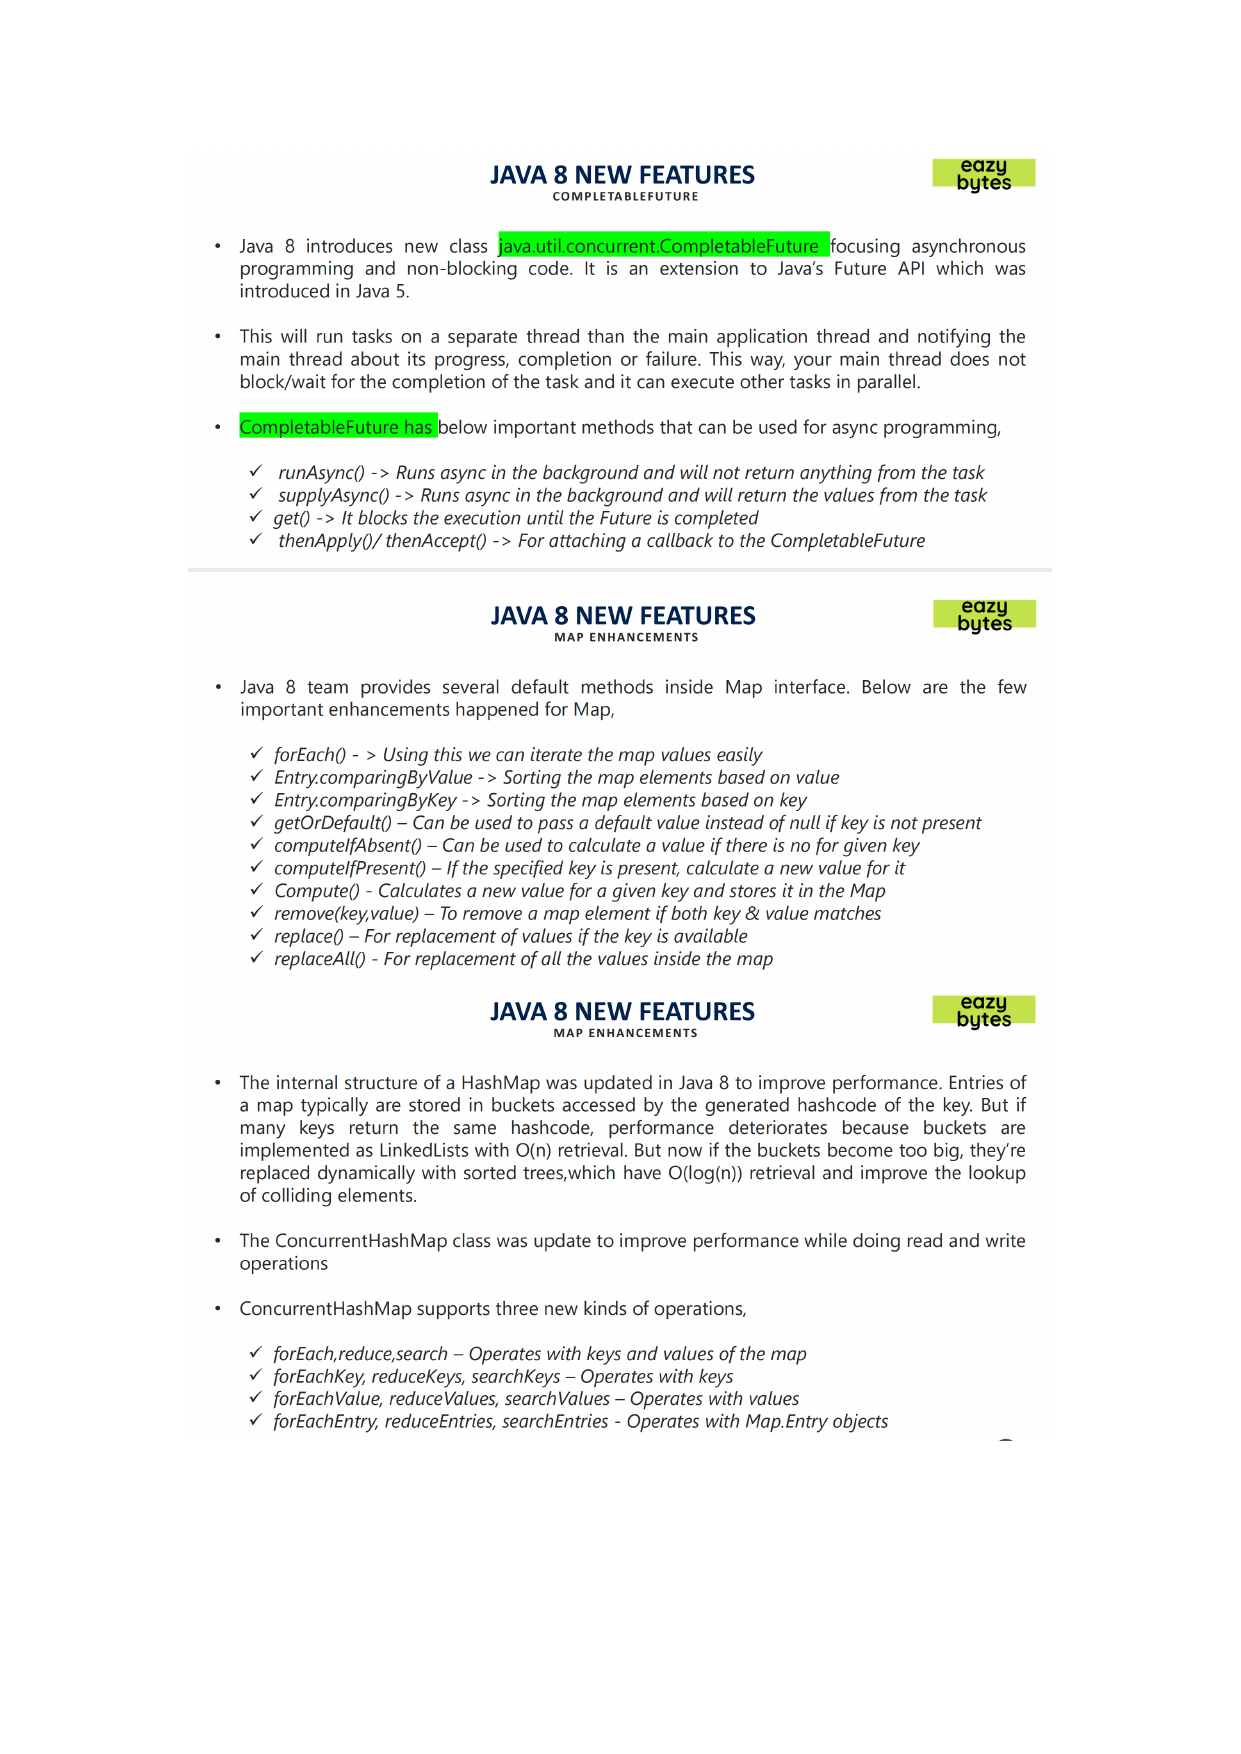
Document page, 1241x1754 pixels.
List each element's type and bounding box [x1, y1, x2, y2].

picture [187, 150, 1053, 1441]
